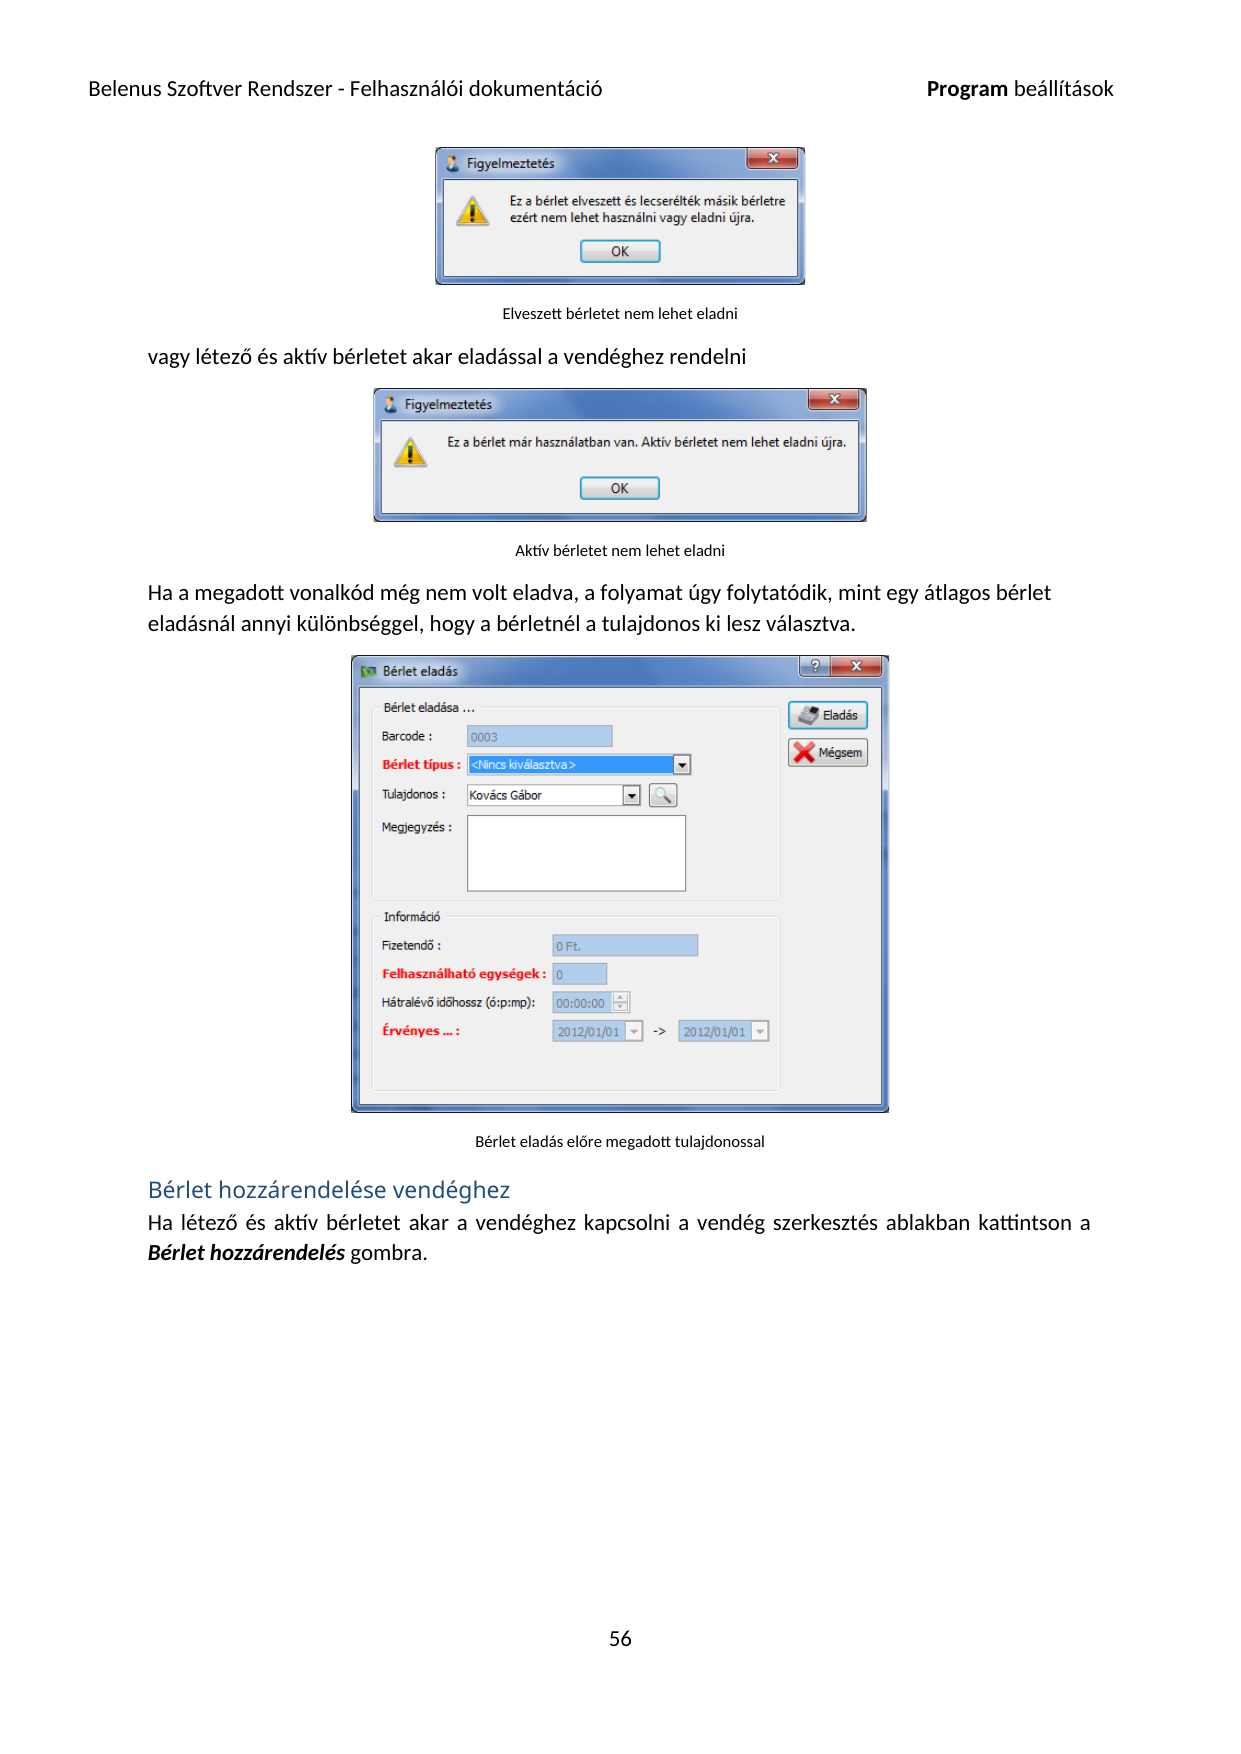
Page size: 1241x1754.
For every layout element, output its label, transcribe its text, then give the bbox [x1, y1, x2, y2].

text Bérlet eladás előre megadott tulajdonossal [148, 1132, 1093, 1152]
subtitle Bérlet hozzárendelése vendéghez [148, 1174, 1093, 1206]
picture [435, 147, 805, 285]
text Ha a megadott vonalkód még nem volt eladva, a folyamat úgy folytatódik, mint egy átlagos bérlet eladásnál annyi különbséggel, hogy a bérletnél a tulajdonos ki lesz választva. [148, 578, 1093, 637]
picture [351, 655, 890, 1113]
text vagy létező és aktív bérletet akar eladással a vendéghez rendelni [148, 342, 1093, 370]
text Elveszett bérletet nem lehet eladni [148, 303, 1093, 324]
text Aktív bérletet nem lehet eladni [148, 540, 1093, 560]
picture [373, 388, 867, 522]
text Ha létező és aktív bérletet akar a vendéghez kapcsolni a vendég szerkesztés ablakban kattintson a Bérlet hozzárendelés gombra. [148, 1208, 1093, 1266]
